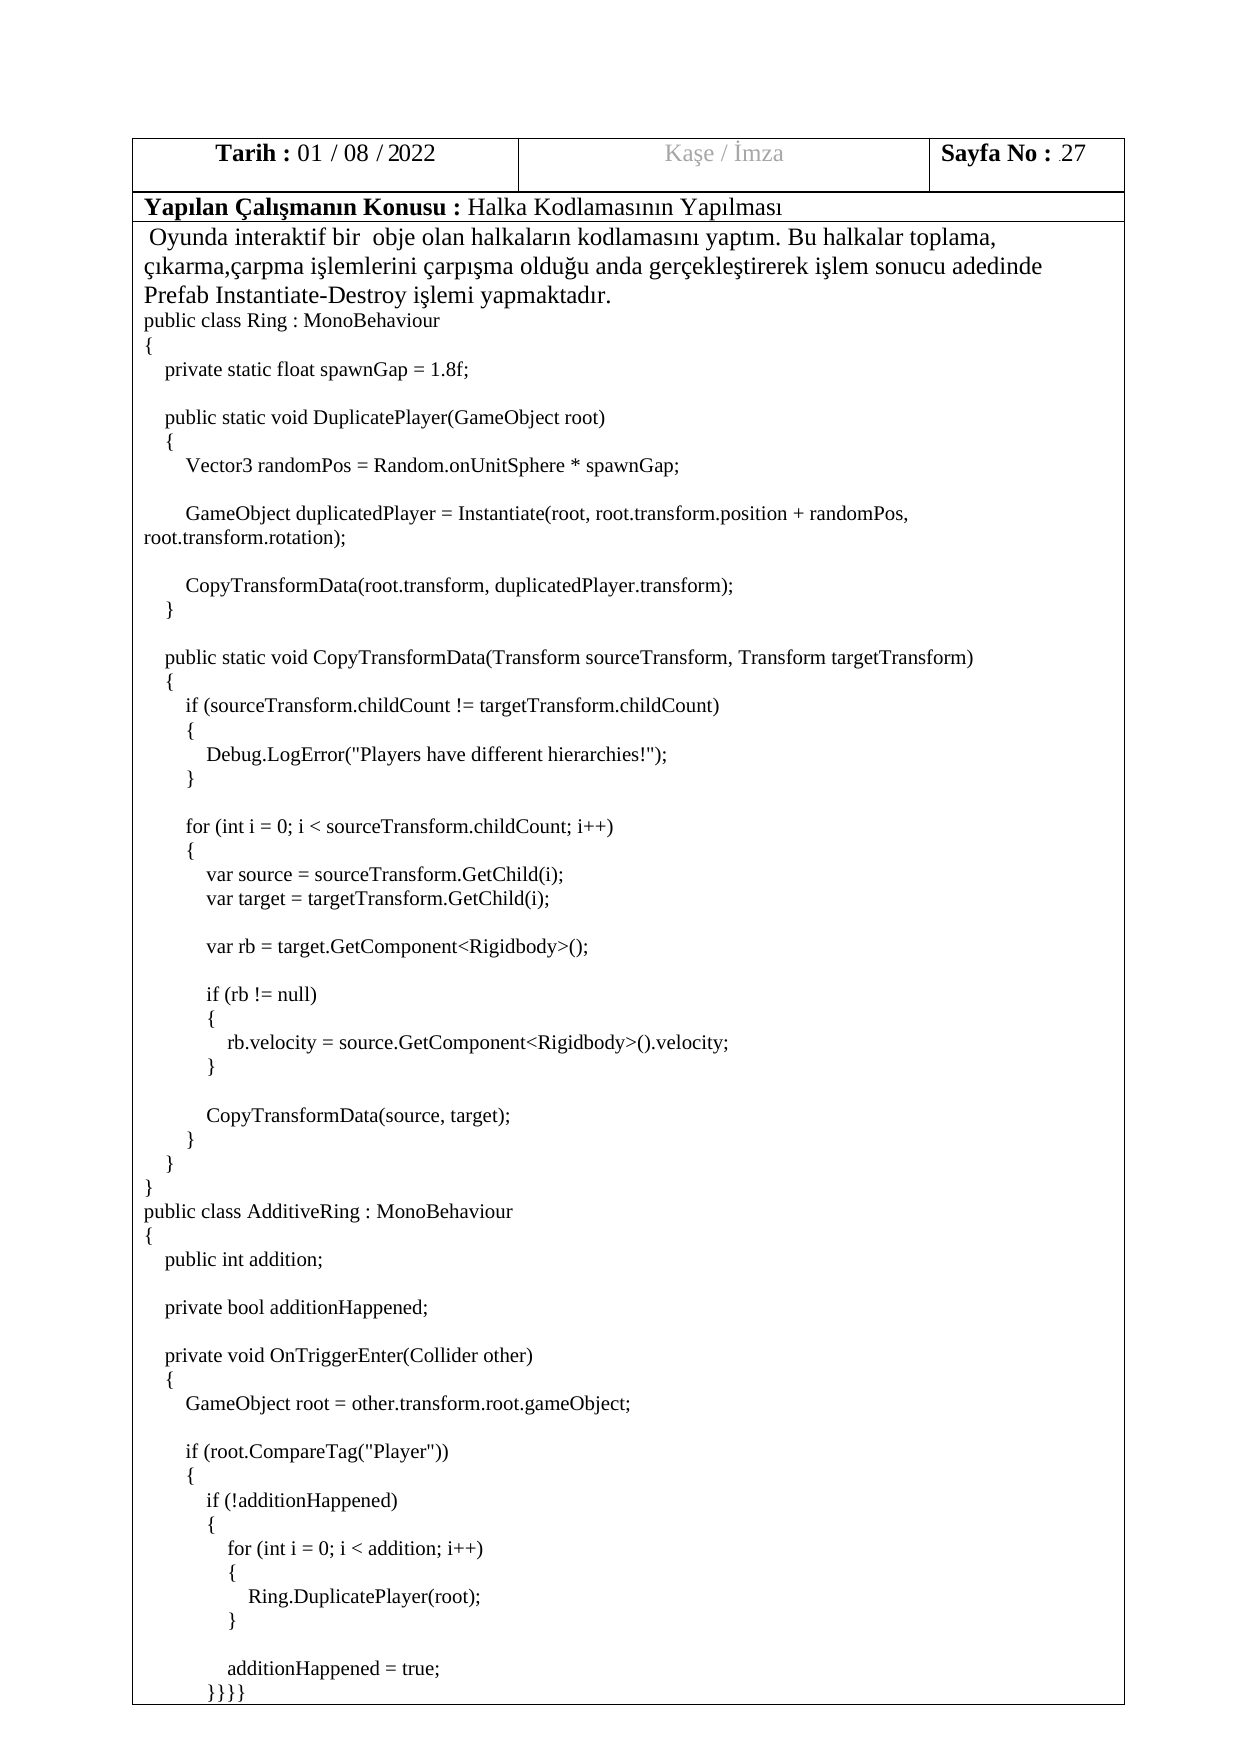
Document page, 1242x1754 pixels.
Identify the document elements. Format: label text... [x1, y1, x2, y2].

table_cell Oyunda interaktif bir obje olan halkaların kodlamasını yaptım. Bu halkalar toplama, çıkarma,çarpma işlemlerini çarpışma olduğu anda gerçekleştirerek işlem sonucu adedinde Prefab Instantiate-Destroy işlemi yapmaktadır. public class Ring : MonoBehaviour { private static float spawnGap = 1.8f; public static void DuplicatePlayer(GameObject root) { Vector3 randomPos = Random.onUnitSphere * spawnGap; GameObject duplicatedPlayer = Instantiate(root, root.transform.position + randomPos, root.transform.rotation); CopyTransformData(root.transform, duplicatedPlayer.transform); } public static void CopyTransformData(Transform sourceTransform, Transform targetTransform) { if (sourceTransform.childCount != targetTransform.childCount) { Debug.LogError("Players have different hierarchies!"); } for (int i = 0; i < sourceTransform.childCount; i++) { var source = sourceTransform.GetChild(i); var target = targetTransform.GetChild(i); var rb = target.GetComponent<Rigidbody>(); if (rb != null) { rb.velocity = source.GetComponent<Rigidbody>().velocity; } CopyTransformData(source, target); } } } public class AdditiveRing : MonoBehaviour { public int addition; private bool additionHappened; private void OnTriggerEnter(Collider other) { GameObject root = other.transform.root.gameObject; if (root.CompareTag("Player")) { if (!additionHappened) { for (int i = 0; i < addition; i++) { Ring.DuplicatePlayer(root); } additionHappened = true; }}}} [133, 222, 1124, 1704]
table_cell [133, 139, 518, 191]
table_cell Sayfa No : .27 [930, 139, 1124, 191]
table_cell Kaşe / İmza [519, 139, 929, 191]
table_cell Yapılan Çalışmanın Konusu : Halka Kodlamasının Yapılması [133, 193, 1124, 221]
